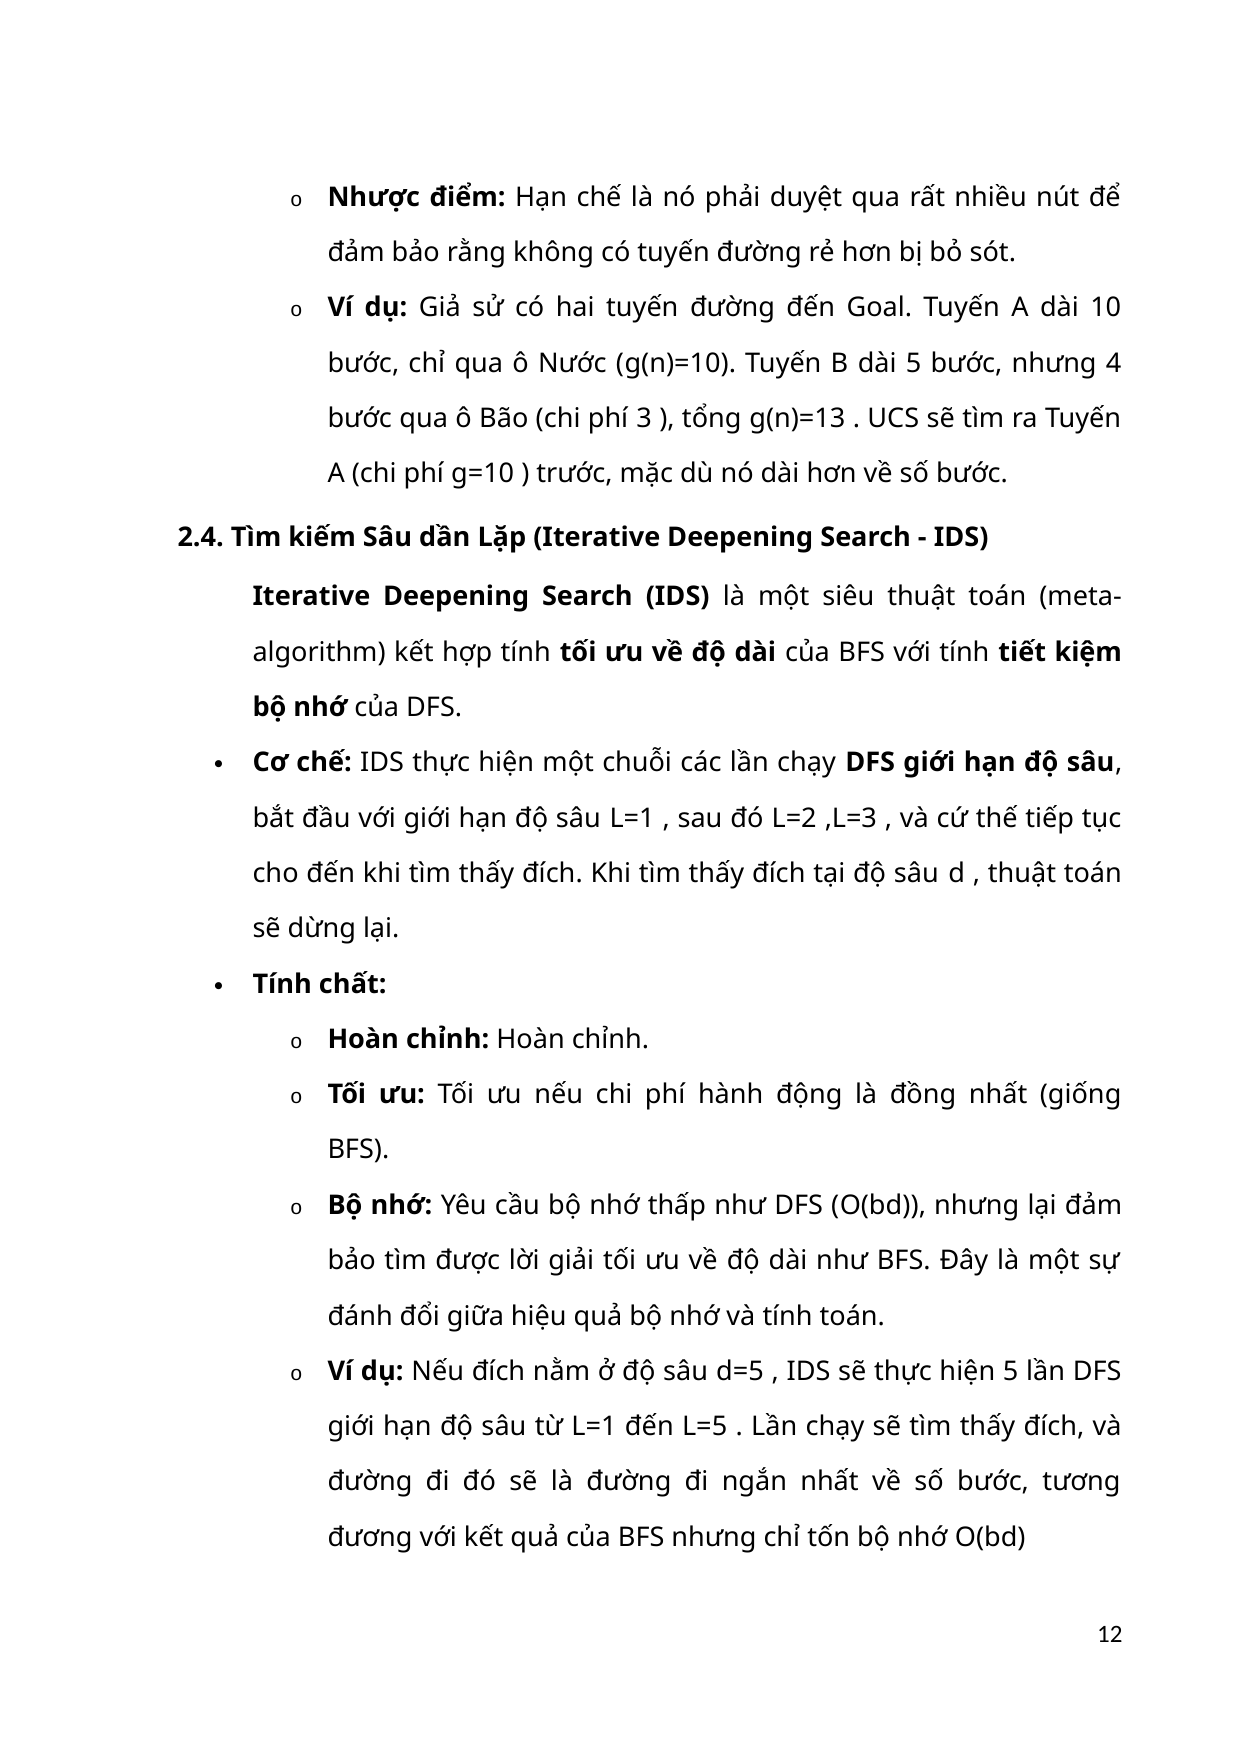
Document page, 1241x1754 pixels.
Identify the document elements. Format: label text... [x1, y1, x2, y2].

text Iterative Deepening Search (IDS) là một siêu thuật toán (meta-algorithm) kết hợp tính tối ưu về độ dài của BFS với tính tiết kiệm bộ nhớ của DFS. [252, 577, 1122, 724]
list Tối ưu: Tối ưu nếu chi phí hành động là đồng nhất (giống BFS). [290, 1075, 1122, 1167]
list Ví dụ: Giả sử có hai tuyến đường đến Goal. Tuyến A dài 10 bước, chỉ qua ô Nước (g(n)=10). Tuyến B dài 5 bước, nhưng 4 bước qua ô Bão (chi phí 3 ), tổng g(n)=13 . UCS sẽ tìm ra Tuyến A (chi phí g=10 ) trước, mặc dù nó dài hơn về số bước. [290, 288, 1122, 491]
list Nhược điểm: Hạn chế là nó phải duyệt qua rất nhiều nút để đảm bảo rằng không có tuyến đường rẻ hơn bị bỏ sót. [290, 177, 1122, 269]
list Hoàn chỉnh: Hoàn chỉnh. [290, 1019, 1122, 1056]
list Tính chất: [215, 964, 1122, 1001]
list Cơ chế: IDS thực hiện một chuỗi các lần chạy DFS giới hạn độ sâu, bắt đầu với giới hạn độ sâu L=1 , sau đó L=2 ,L=3 , và cứ thế tiếp tục cho đến khi tìm thấy đích. Khi tìm thấy đích tại độ sâu d , thuật toán sẽ dừng lại. [215, 743, 1122, 946]
list Bộ nhớ: Yêu cầu bộ nhớ thấp như DFS (O(bd)), nhưng lại đảm bảo tìm được lời giải tối ưu về độ dài như BFS. Đây là một sự đánh đổi giữa hiệu quả bộ nhớ và tính toán. [290, 1185, 1122, 1333]
list Ví dụ: Nếu đích nằm ở độ sâu d=5 , IDS sẽ thực hiện 5 lần DFS giới hạn độ sâu từ L=1 đến L=5 . Lần chạy sẽ tìm thấy đích, và đường đi đó sẽ là đường đi ngắn nhất về số bước, tương đương với kết quả của BFS nhưng chỉ tốn bộ nhớ O(bd) [290, 1351, 1122, 1554]
subtitle 2.4. Tìm kiếm Sâu dần Lặp (Iterative Deepening Search - IDS) [177, 517, 1122, 554]
